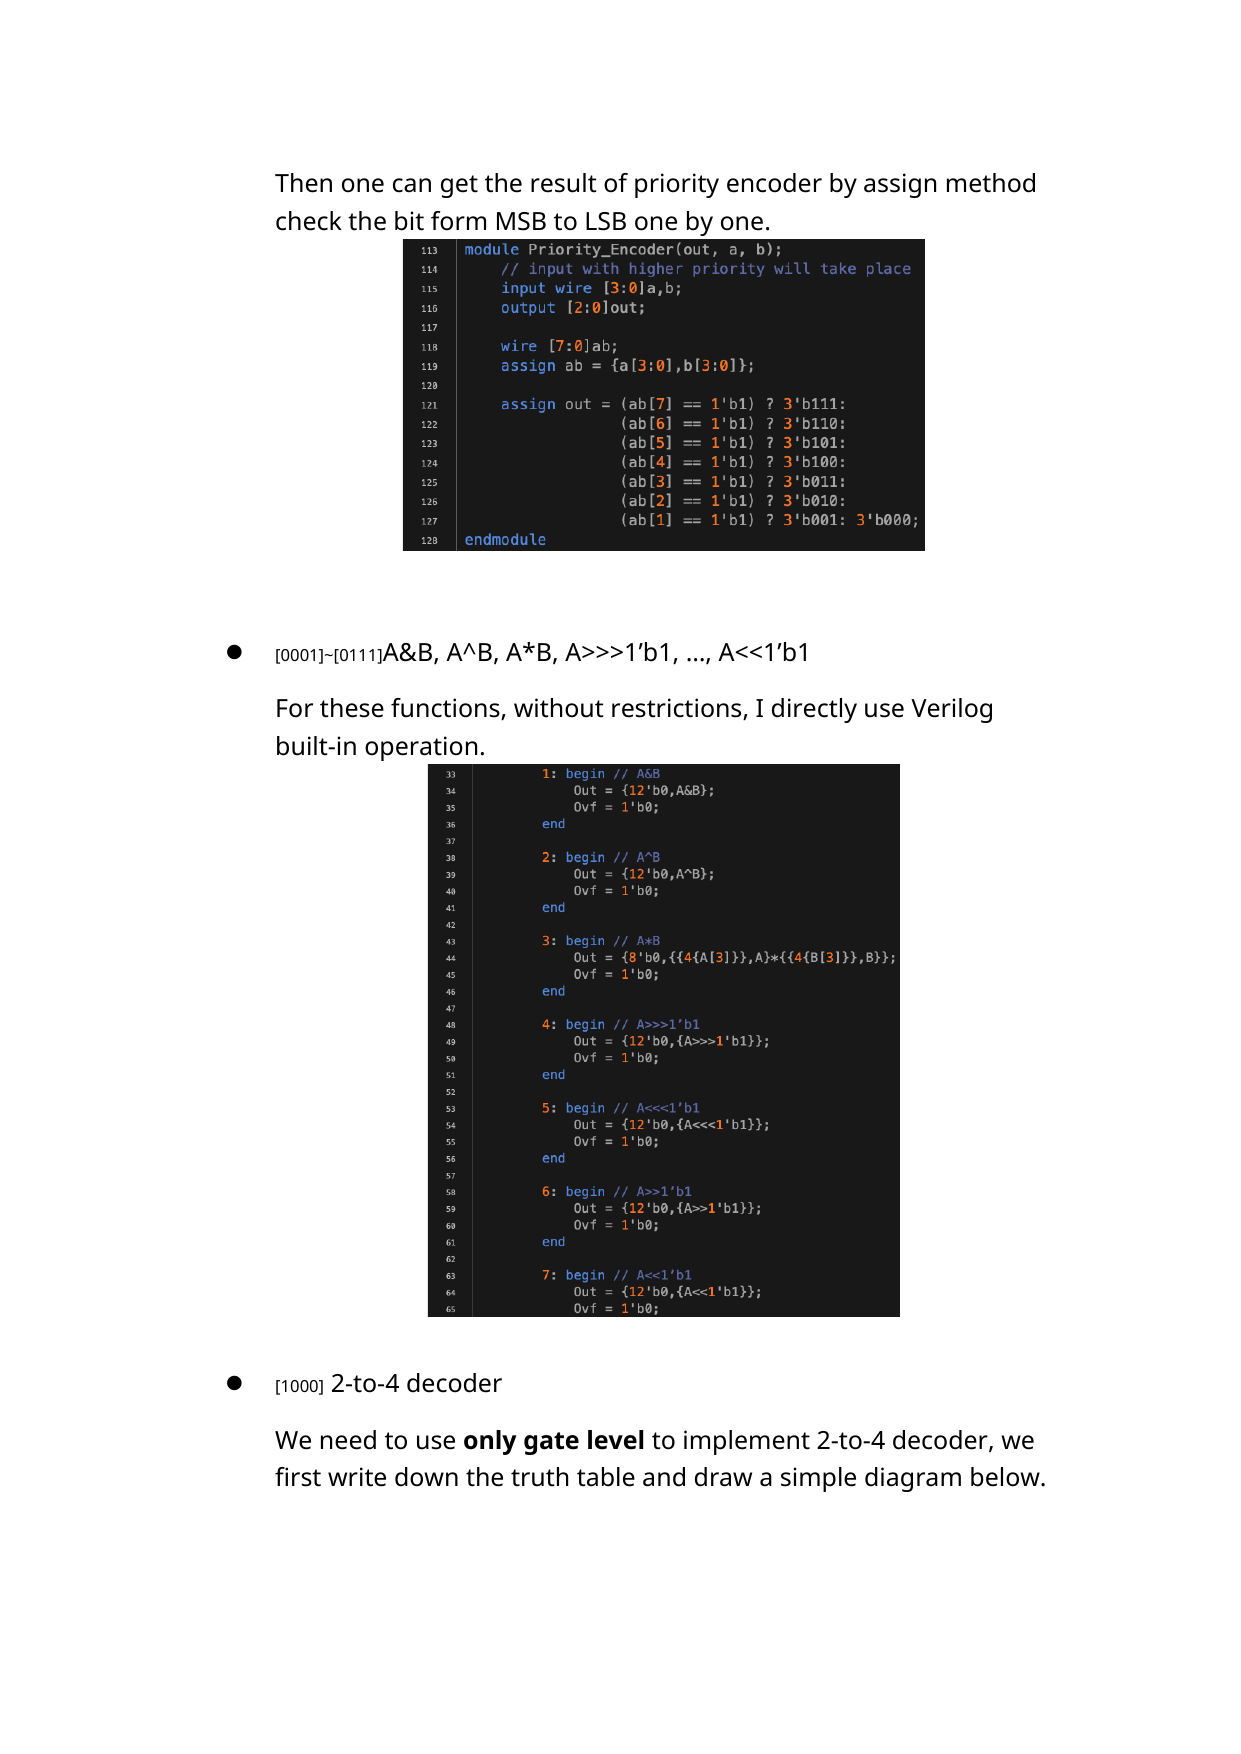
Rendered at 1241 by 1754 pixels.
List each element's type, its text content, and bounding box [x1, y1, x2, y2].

list [1000] 2-to-4 decoder [225, 1364, 1053, 1402]
list We need to use only gate level to implement 2-to-4 decoder, we first write down the truth table and draw a simple diagram below. [275, 1421, 1053, 1496]
picture [427, 764, 900, 1317]
list [0001]~[0111]A&B, A^B, A*B, A>>>1’b1, …, A<<1’b1 [225, 633, 1053, 671]
list For these functions, without restrictions, I directly use Verilog built-in operation. [275, 689, 1053, 764]
list Then one can get the result of priority encoder by assign method check the bit form MSB to LSB one by one. [275, 164, 1053, 239]
picture [402, 239, 925, 551]
